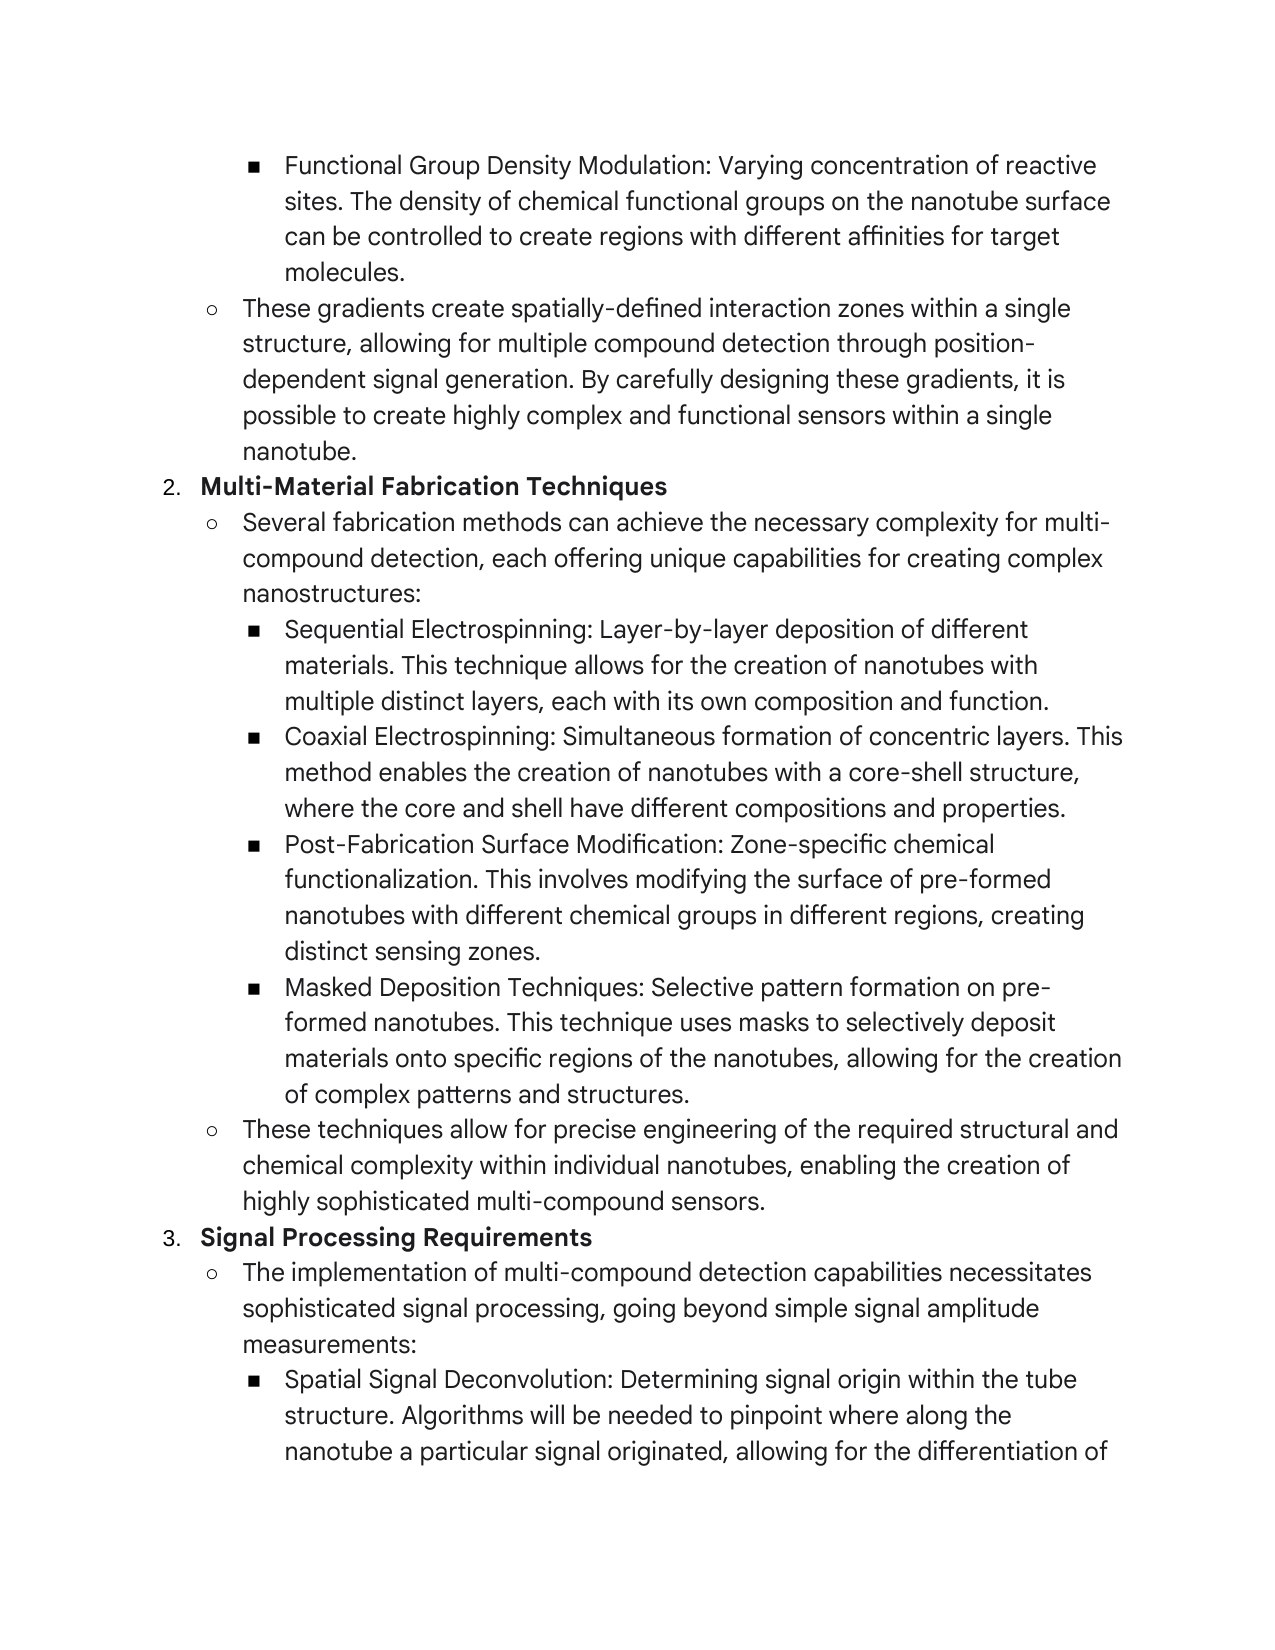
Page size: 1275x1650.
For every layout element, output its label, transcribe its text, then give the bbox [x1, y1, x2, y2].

list These techniques allow for precise engineering of the required structural and chemical complexity within individual nanotubes, enabling the creation of highly sophisticated multi-compound sensors. [205, 1115, 1125, 1217]
list Post-Fabrication Surface Modification: Zone-specific chemical functionalization. This involves modifying the surface of pre-formed nanotubes with different chemical groups in different regions, creating distinct sensing zones. [247, 829, 1125, 967]
list Functional Group Density Modulation: Varying concentration of reactive sites. The density of chemical functional groups on the nanotube surface can be controlled to create regions with different affinities for target molecules. [247, 150, 1125, 288]
list Signal Processing Requirements [162, 1222, 1125, 1253]
list The implementation of multi-compound detection capabilities necessitates sophisticated signal processing, going beyond simple signal amplitude measurements: [205, 1258, 1125, 1360]
list Coaxial Electrospinning: Simultaneous formation of concentric layers. This method enables the creation of nanotubes with a core-shell structure, where the core and shell have different compositions and properties. [247, 722, 1125, 824]
list Multi-Material Fabrication Techniques [162, 472, 1125, 503]
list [247, 1365, 1125, 1468]
list These gradients create spatially-defined interaction zones within a single structure, allowing for multiple compound detection through position-dependent signal generation. By carefully designing these gradients, it is possible to create highly complex and functional sensors within a single nanotube. [205, 293, 1125, 467]
list Masked Deposition Techniques: Selective pattern formation on pre-formed nanotubes. This technique uses masks to selectively deposit materials onto specific regions of the nanotubes, allowing for the creation of complex patterns and structures. [247, 972, 1125, 1110]
list Several fabrication methods can achieve the necessary complexity for multi-compound detection, each offering unique capabilities for creating complex nanostructures: [205, 507, 1125, 610]
list Sequential Electrospinning: Layer-by-layer deposition of different materials. This technique allows for the creation of nanotubes with multiple distinct layers, each with its own composition and function. [247, 614, 1125, 717]
